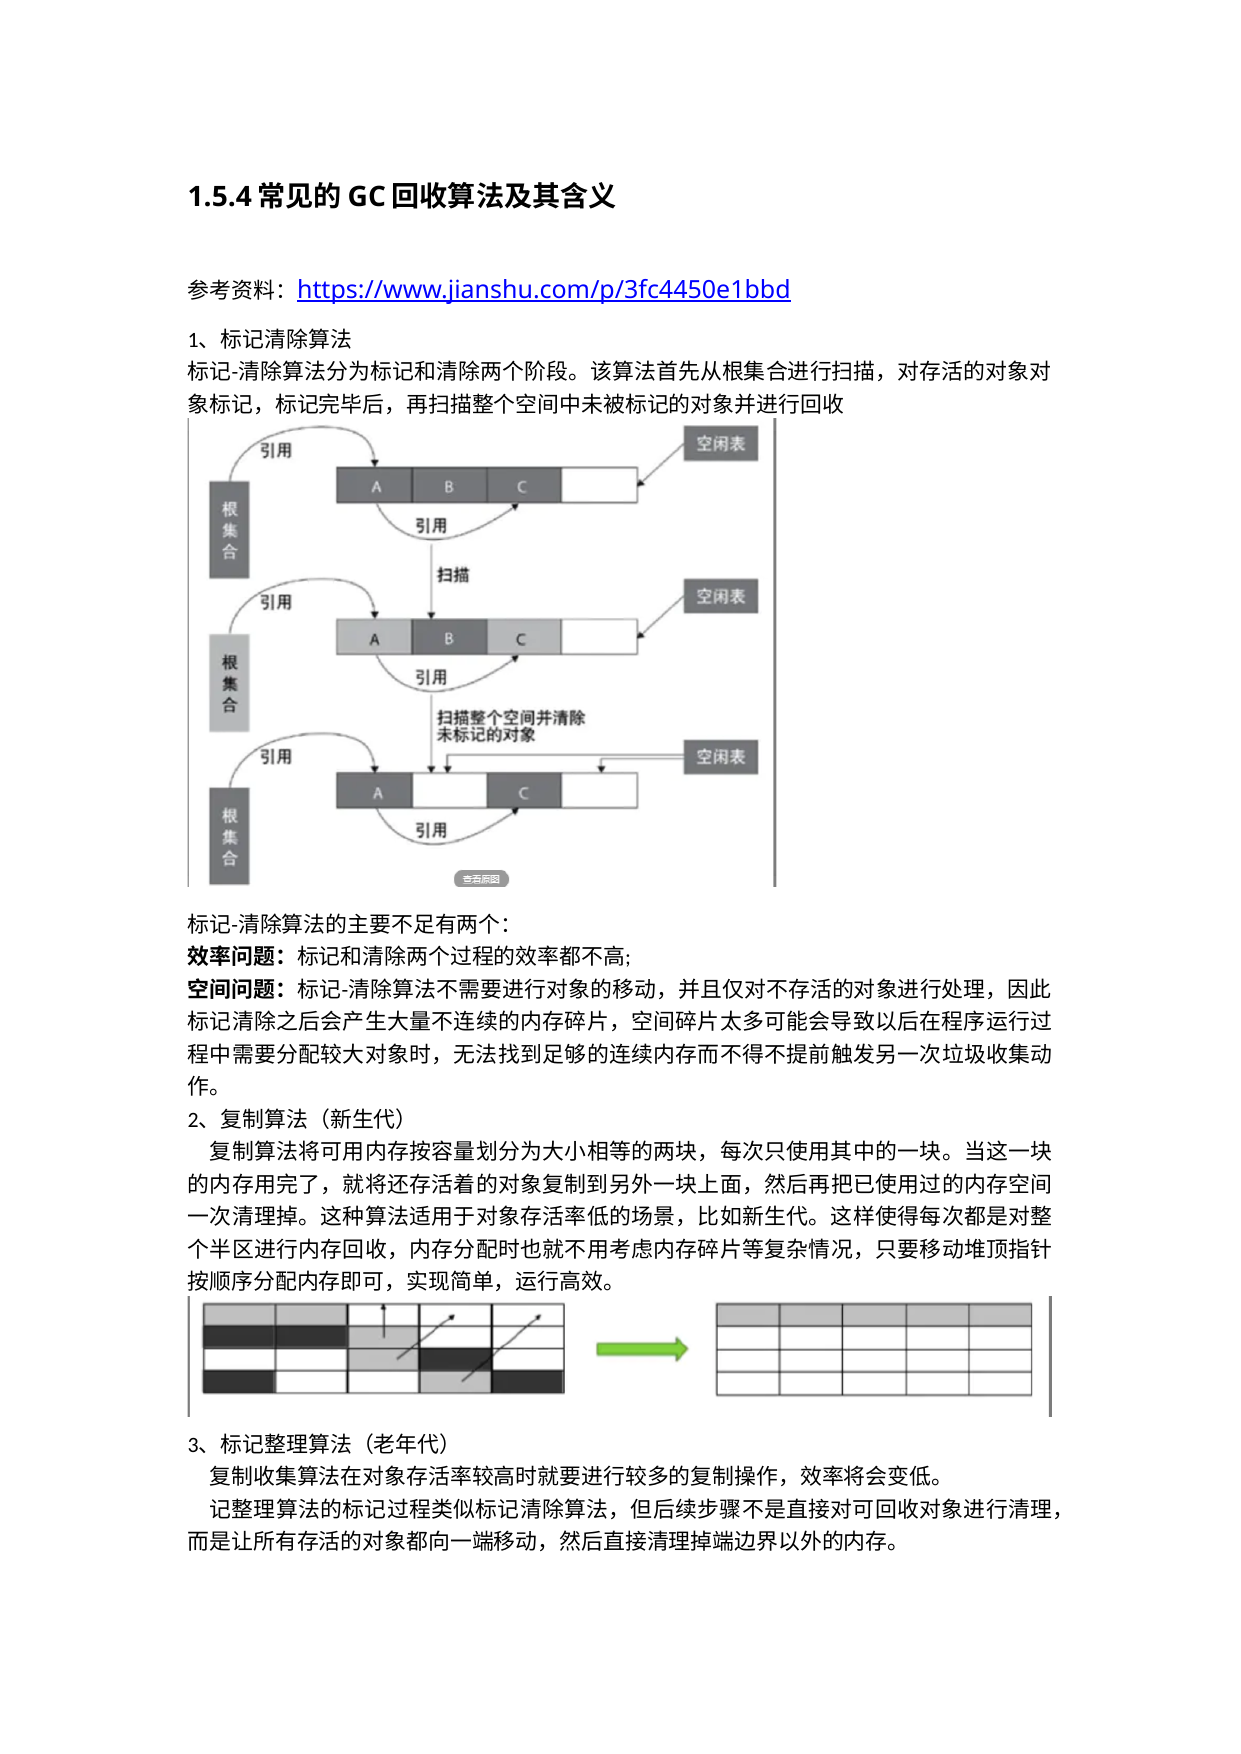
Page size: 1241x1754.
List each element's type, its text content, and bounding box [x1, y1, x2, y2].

list 复制算法（新生代） [187, 1101, 1053, 1134]
picture [187, 1296, 1052, 1417]
list 复制算法将可用内存按容量划分为大小相等的两块，每次只使用其中的一块。当这一块的内存用完了，就将还存活着的对象复制到另外一块上面，然后再把已使用过的内存空间一次清理掉。这种算法适用于对象存活率低的场景，比如新生代。这样使得每次都是对整个半区进行内存回收，内存分配时也就不用考虑内存碎片等复杂情况，只要移动堆顶指针，按顺序分配内存即可，实现简单，运行高效。 [187, 1134, 1053, 1296]
picture [187, 418, 777, 887]
list 标记-清除算法分为标记和清除两个阶段。该算法首先从根集合进行扫描，对存活的对象对象标记，标记完毕后，再扫描整个空间中未被标记的对象并进行回收 [187, 354, 1053, 419]
list 记整理算法的标记过程类似标记清除算法，但后续步骤不是直接对可回收对象进行清理，而是让所有存活的对象都向一端移动，然后直接清理掉端边界以外的内存。 [187, 1491, 1053, 1556]
text 参考资料：https://www.jianshu.com/p/3fc4450e1bbd [187, 256, 1053, 321]
list 复制收集算法在对象存活率较高时就要进行较多的复制操作，效率将会变低。 [187, 1459, 1053, 1491]
list 标记-清除算法的主要不足有两个： [187, 906, 1053, 939]
subtitle 1.5.4常见的GC回收算法及其含义 [187, 162, 1053, 227]
list 标记清除算法 [187, 321, 1053, 354]
list 效率问题：标记和清除两个过程的效率都不高; [187, 939, 1053, 971]
list 标记整理算法（老年代） [187, 1426, 1053, 1459]
list 空间问题：标记-清除算法不需要进行对象的移动，并且仅对不存活的对象进行处理，因此标记清除之后会产生大量不连续的内存碎片，空间碎片太多可能会导致以后在程序运行过程中需要分配较大对象时，无法找到足够的连续内存而不得不提前触发另一次垃圾收集动作。 [187, 971, 1053, 1101]
